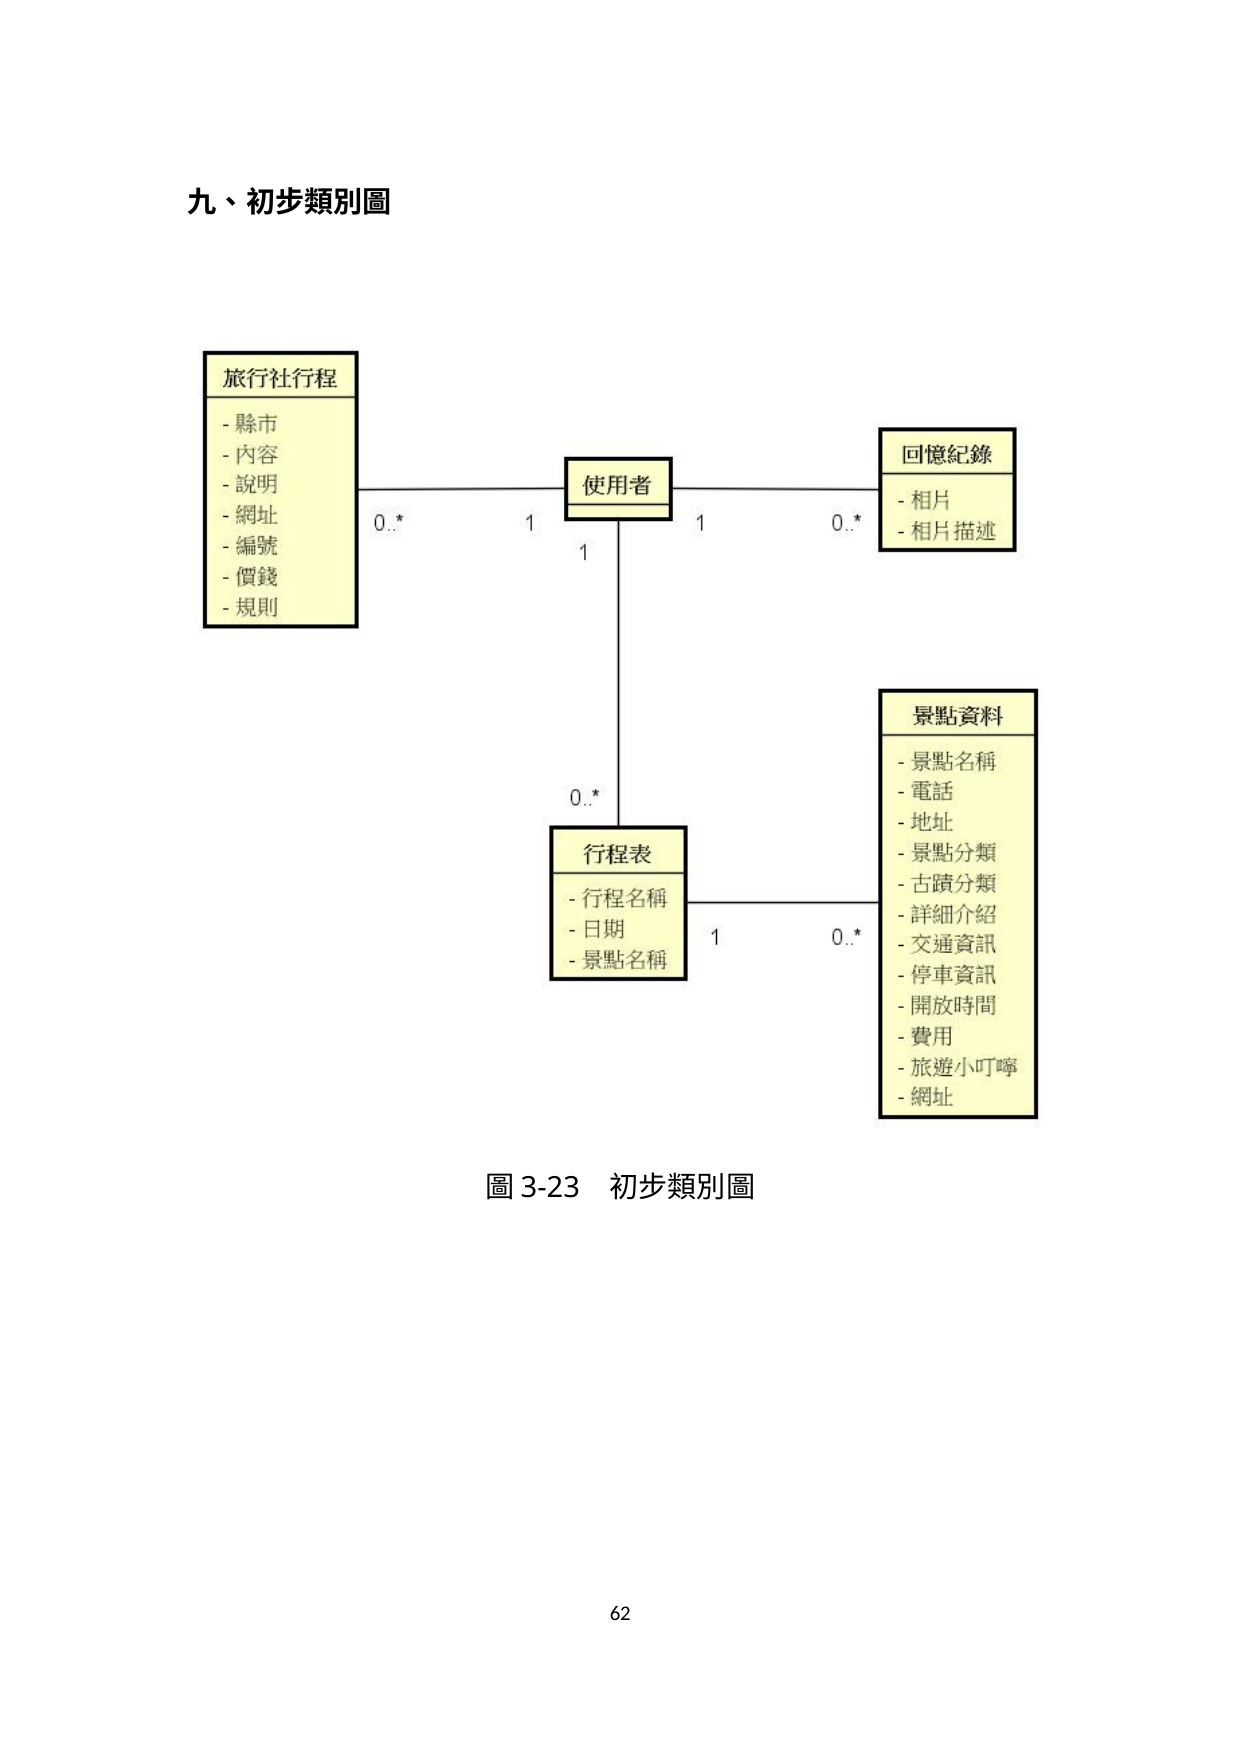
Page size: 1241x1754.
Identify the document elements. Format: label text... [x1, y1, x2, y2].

text 圖3-23 初步類別圖 [187, 1147, 1053, 1222]
subtitle 九、初步類別圖 [187, 162, 1053, 237]
picture [187, 335, 1053, 1134]
